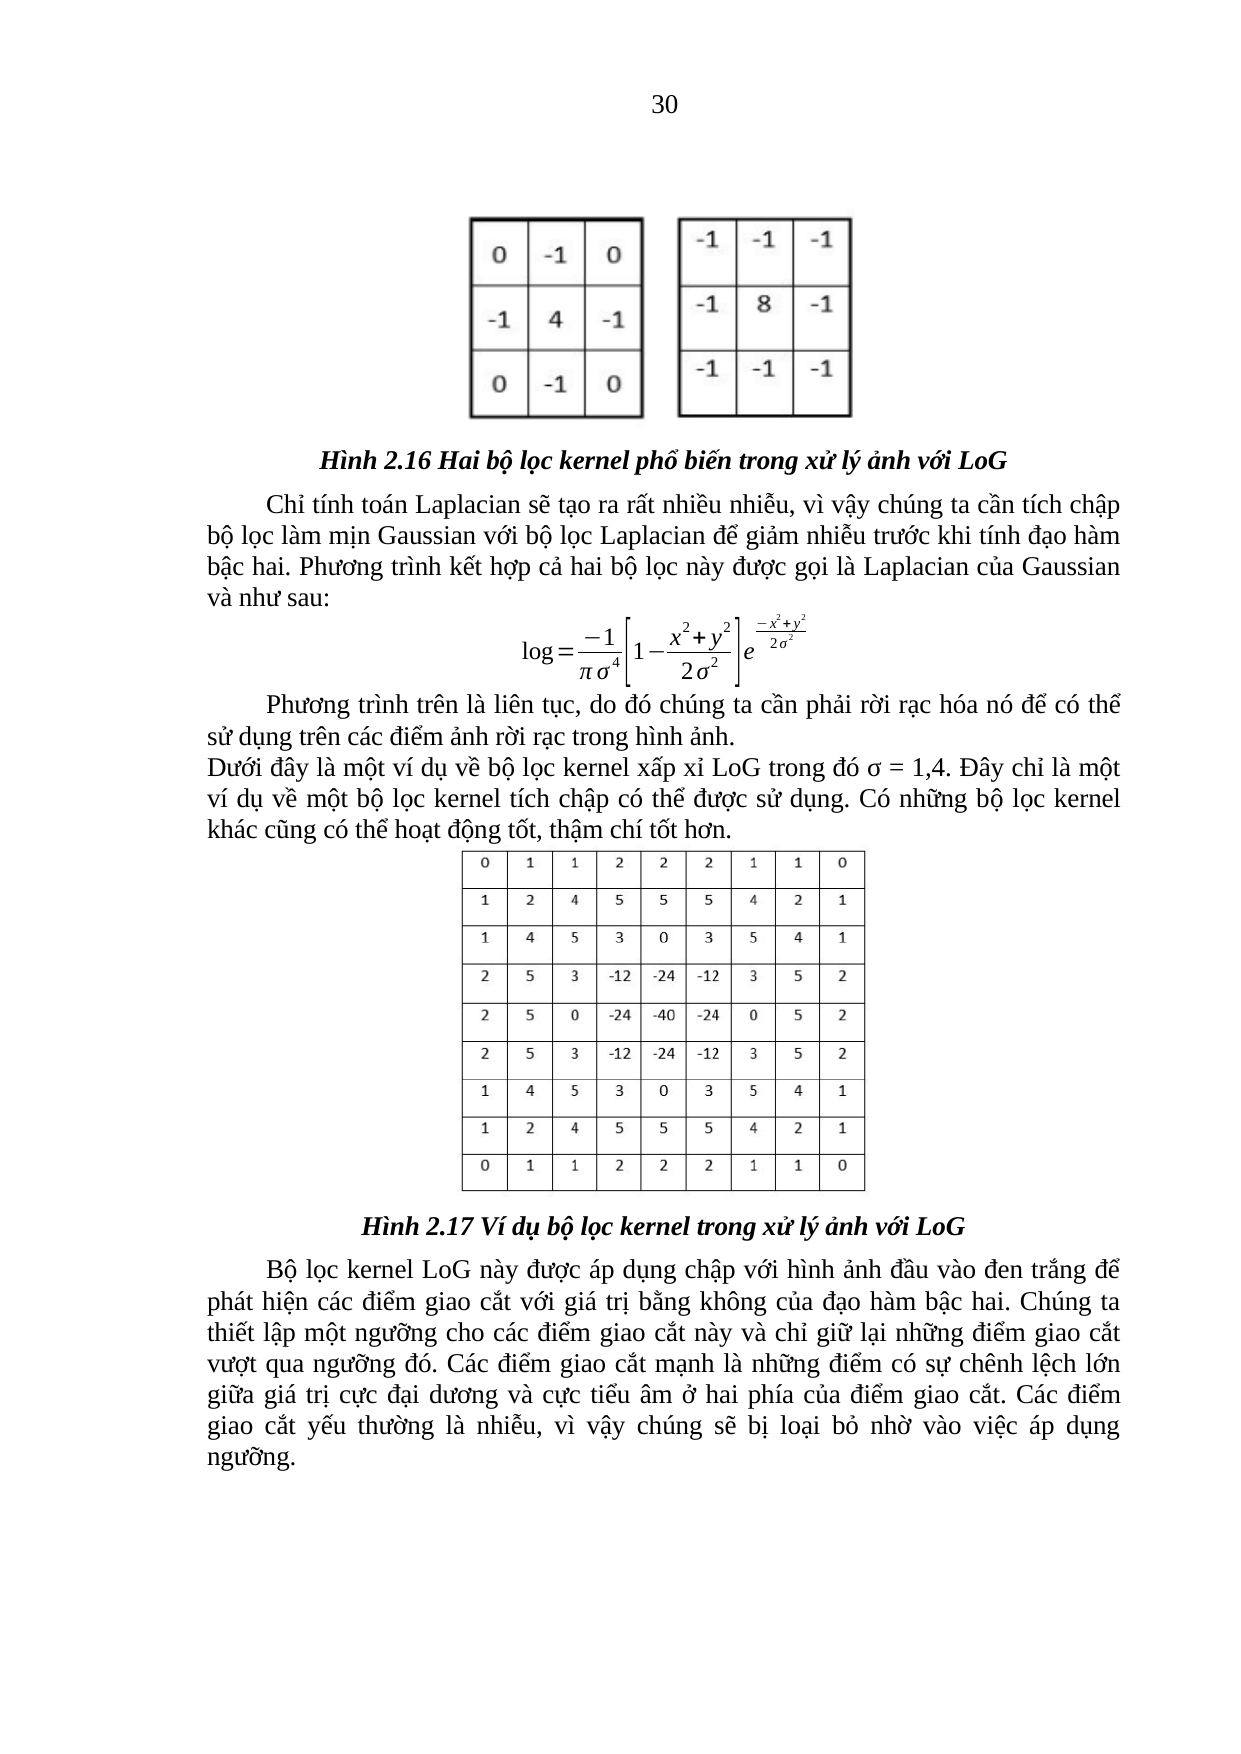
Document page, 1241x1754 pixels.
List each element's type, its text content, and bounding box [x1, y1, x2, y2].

text Phương trình trên là liên tục, do đó chúng ta cần phải rời rạc hóa nó để có thể sử dụng trên các điểm ảnh rời rạc trong hình ảnh. [207, 688, 1122, 751]
text Bộ lọc kernel LoG này được áp dụng chập với hình ảnh đầu vào đen trắng để phát hiện các điểm giao cắt với giá trị bằng không của đạo hàm bậc hai. Chúng ta thiết lập một ngưỡng cho các điểm giao cắt này và chỉ giữ lại những điểm giao cắt vượt qua ngưỡng đó. Các điểm giao cắt mạnh là những điểm có sự chênh lệch lớn giữa giá trị cực đại dương và cực tiểu âm ở hai phía của điểm giao cắt. Các điểm giao cắt yếu thường là nhiễu, vì vậy chúng sẽ bị loại bỏ nhờ vào việc áp dụng ngưỡng. [207, 1253, 1122, 1472]
picture [464, 206, 865, 432]
picture [454, 844, 875, 1198]
text Chỉ tính toán Laplacian sẽ tạo ra rất nhiều nhiễu, vì vậy chúng ta cần tích chập bộ lọc làm mịn Gaussian với bộ lọc Laplacian để giảm nhiễu trước khi tính đạo hàm bậc hai. Phương trình kết hợp cả hai bộ lọc này được gọi là Laplacian của Gaussian và như sau: [207, 488, 1122, 612]
text Dưới đây là một ví dụ về bộ lọc kernel xấp xỉ LoG trong đó σ = 1,4. Đây chỉ là một ví dụ về một bộ lọc kernel tích chập có thể được sử dụng. Có những bộ lọc kernel khác cũng có thể hoạt động tốt, thậm chí tốt hơn. [207, 751, 1122, 844]
text Hình 2.17 Ví dụ bộ lọc kernel trong xử lý ảnh với LoG [207, 1210, 1122, 1241]
text Hình 2.16 Hai bộ lọc kernel phổ biến trong xử lý ảnh với LoG [207, 444, 1122, 475]
